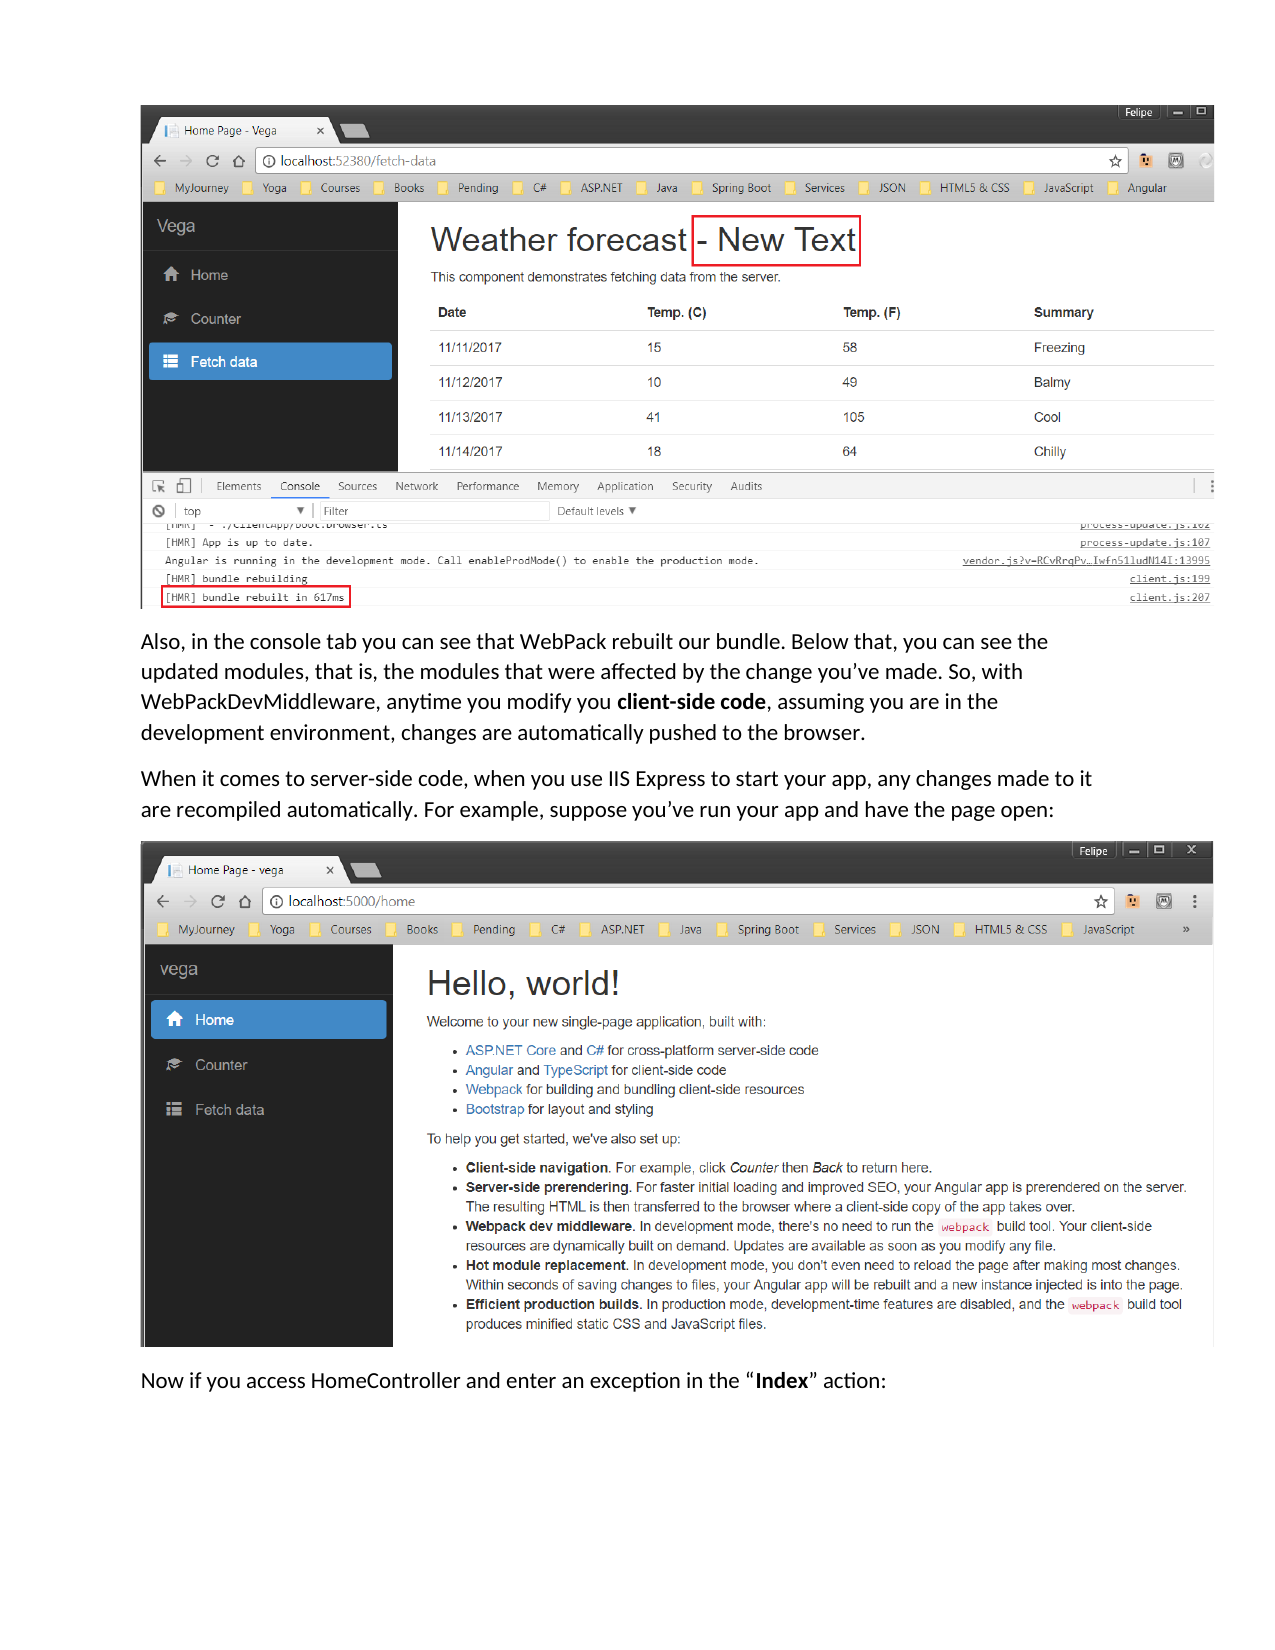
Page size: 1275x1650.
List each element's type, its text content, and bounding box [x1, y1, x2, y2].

text When it comes to server-side code, when you use IIS Express to start your app, any changes made to it are recompiled automatically. For example, suppose you’ve run your app and have the page open: [141, 764, 1125, 823]
text Also, in the console tab you can see that WebPack rebuilt our bundle. Below that, you can see the updated modules, that is, the modules that were affected by the change you’ve made. So, with WebPackDevMiddleware, anytime you modify you client-side code, assuming you are in the development environment, changes are automatically pushed to the browser. [141, 627, 1125, 746]
picture [140, 105, 1215, 609]
text Now if you access HomeController and enter an exception in the “Index” action: [141, 1366, 1125, 1394]
picture [140, 841, 1214, 1347]
